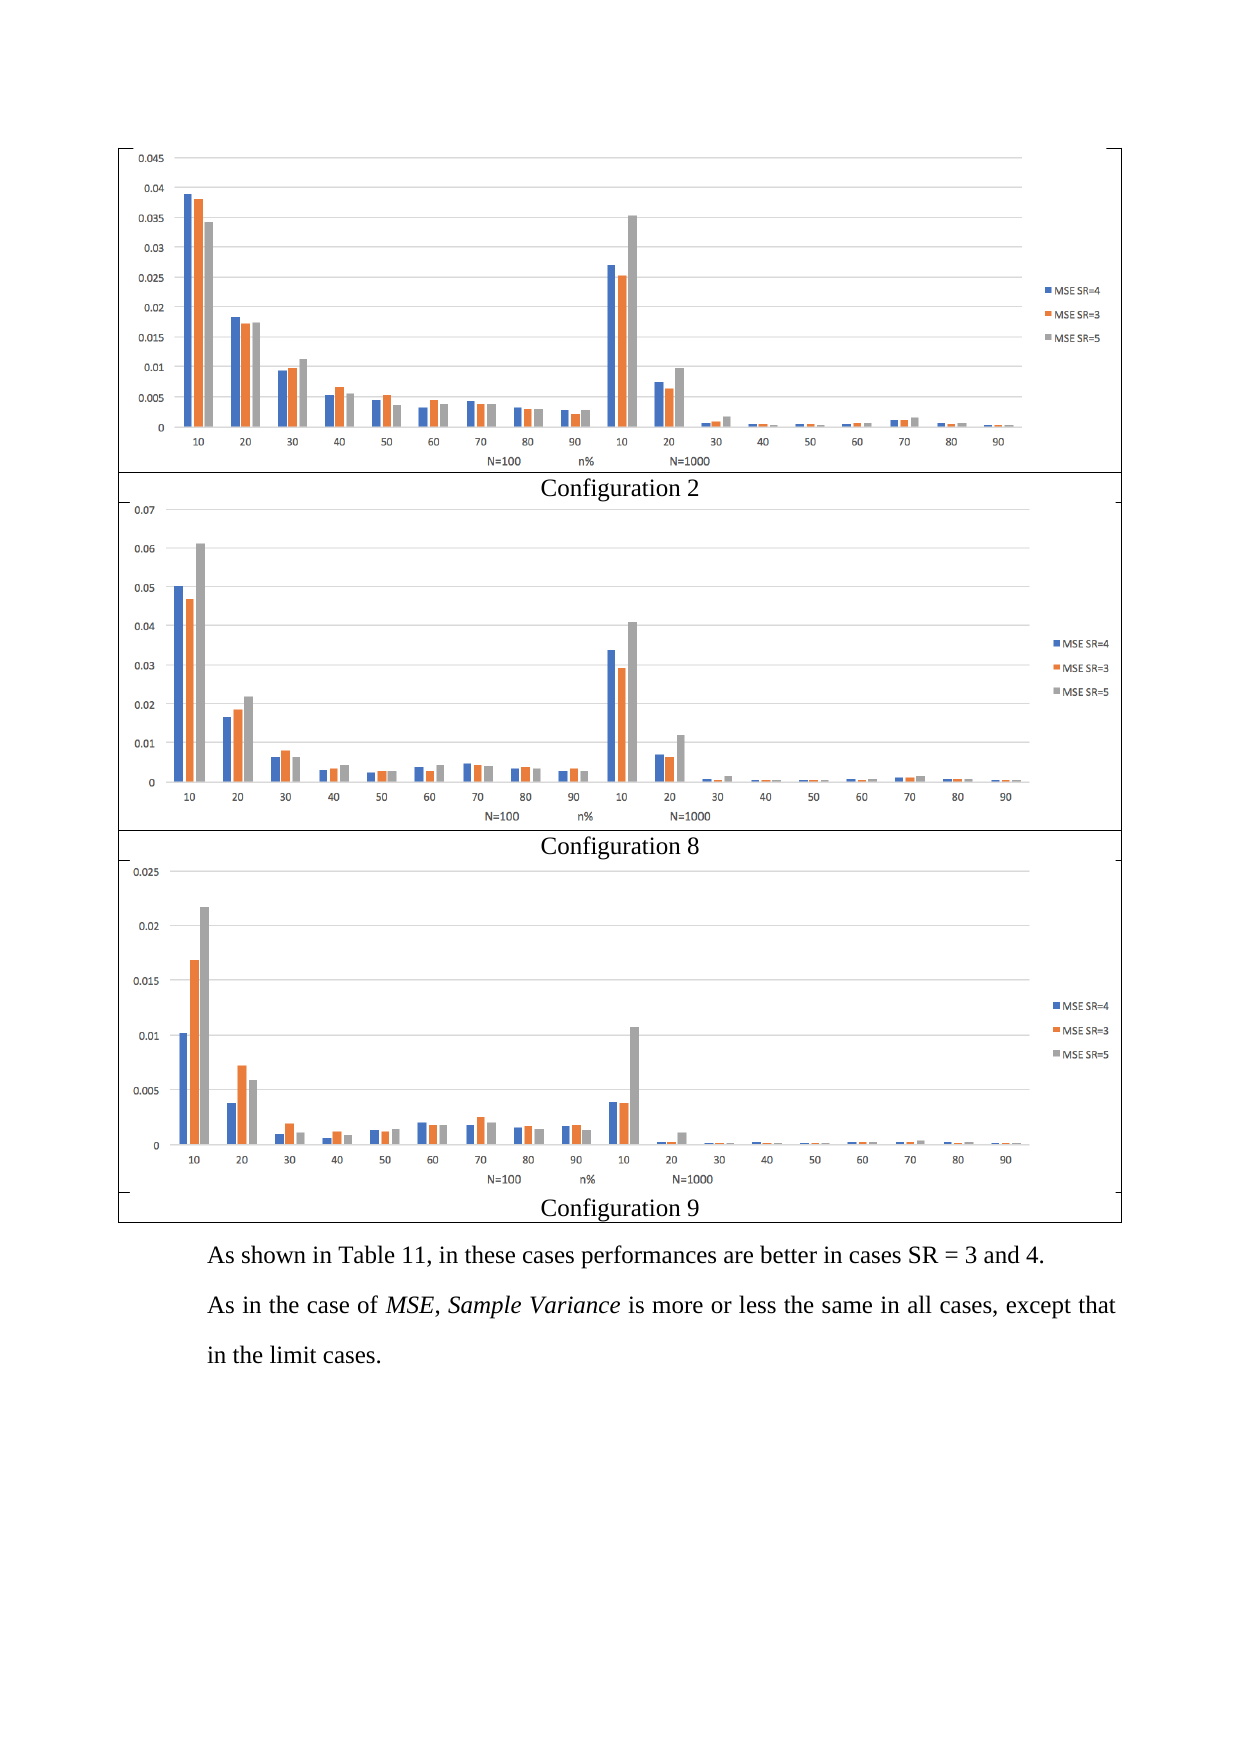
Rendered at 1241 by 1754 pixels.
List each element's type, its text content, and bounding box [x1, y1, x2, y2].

table_cell Configuration 8 [119, 831, 1121, 860]
table_cell [1107, 149, 1121, 472]
text As shown in Table 11, in these cases performances are better in cases SR = 3 and 4. [207, 1223, 1117, 1273]
table_cell [1116, 503, 1121, 830]
table_cell Configuration 9 [119, 1193, 1121, 1222]
table_cell Configuration 2 [119, 473, 1121, 502]
text As in the case of MSE, Sample Variance is more or less the same in all cases, except that in the limit cases. [207, 1273, 1117, 1373]
picture [129, 860, 1116, 1193]
table_cell [119, 503, 129, 830]
table_cell [119, 149, 133, 472]
table_cell [1116, 861, 1121, 1192]
table_cell [119, 861, 129, 1192]
picture [133, 148, 1107, 472]
picture [129, 502, 1116, 830]
